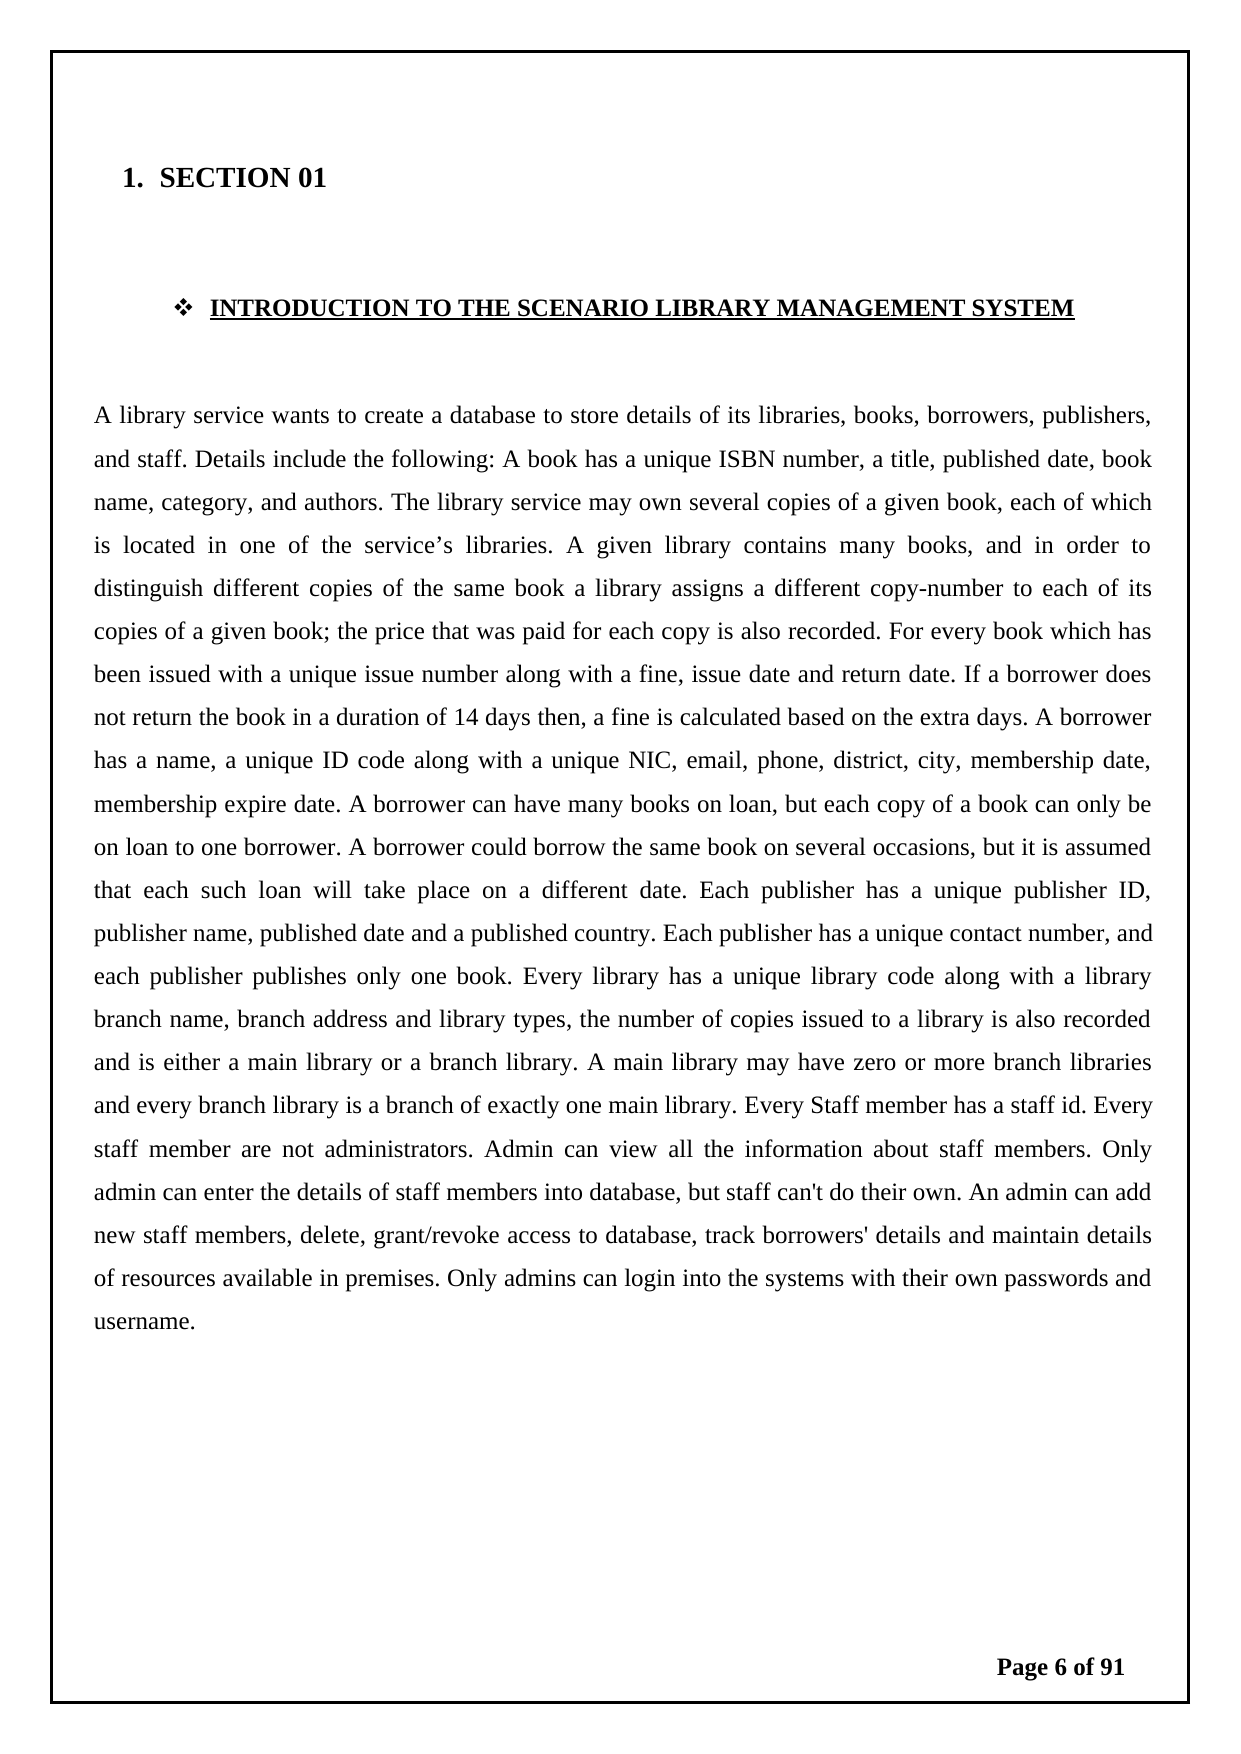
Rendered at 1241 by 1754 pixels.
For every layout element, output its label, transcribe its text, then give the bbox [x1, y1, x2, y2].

subtitle SECTION 01 [122, 160, 1125, 194]
subtitle INTRODUCTION TO THE SCENARIO LIBRARY MANAGEMENT SYSTEM [122, 293, 1125, 322]
text A library service wants to create a database to store details of its libraries, books, borrowers, publishers, and staff. Details include the following: A book has a unique ISBN number, a title, published date, book name, category, and authors. The library service may own several copies of a given book, each of which is located in one of the service’s libraries. A given library contains many books, and in order to distinguish different copies of the same book a library assigns a different copy-number to each of its copies of a given book; the price that was paid for each copy is also recorded. For every book which has been issued with a unique issue number along with a fine, issue date and return date. If a borrower does not return the book in a duration of 14 days then, a fine is calculated based on the extra days. A borrower has a name, a unique ID code along with a unique NIC, email, phone, district, city, membership date, membership expire date. A borrower can have many books on loan, but each copy of a book can only be on loan to one borrower. A borrower could borrow the same book on several occasions, but it is assumed that each such loan will take place on a different date. Each publisher has a unique publisher ID, publisher name, published date and a published country. Each publisher has a unique contact number, and each publisher publishes only one book. Every library has a unique library code along with a library branch name, branch address and library types, the number of copies issued to a library is also recorded and is either a main library or a branch library. A main library may have zero or more branch libraries and every branch library is a branch of exactly one main library. Every Staff member has a staff id. Every staff member are not administrators. Admin can view all the information about staff members. Only admin can enter the details of staff members into database, but staff can't do their own. An admin can add new staff members, delete, grant/revoke access to database, track borrowers' details and maintain details of resources available in premises. Only admins can login into the systems with their own passwords and username. [94, 401, 1153, 1335]
